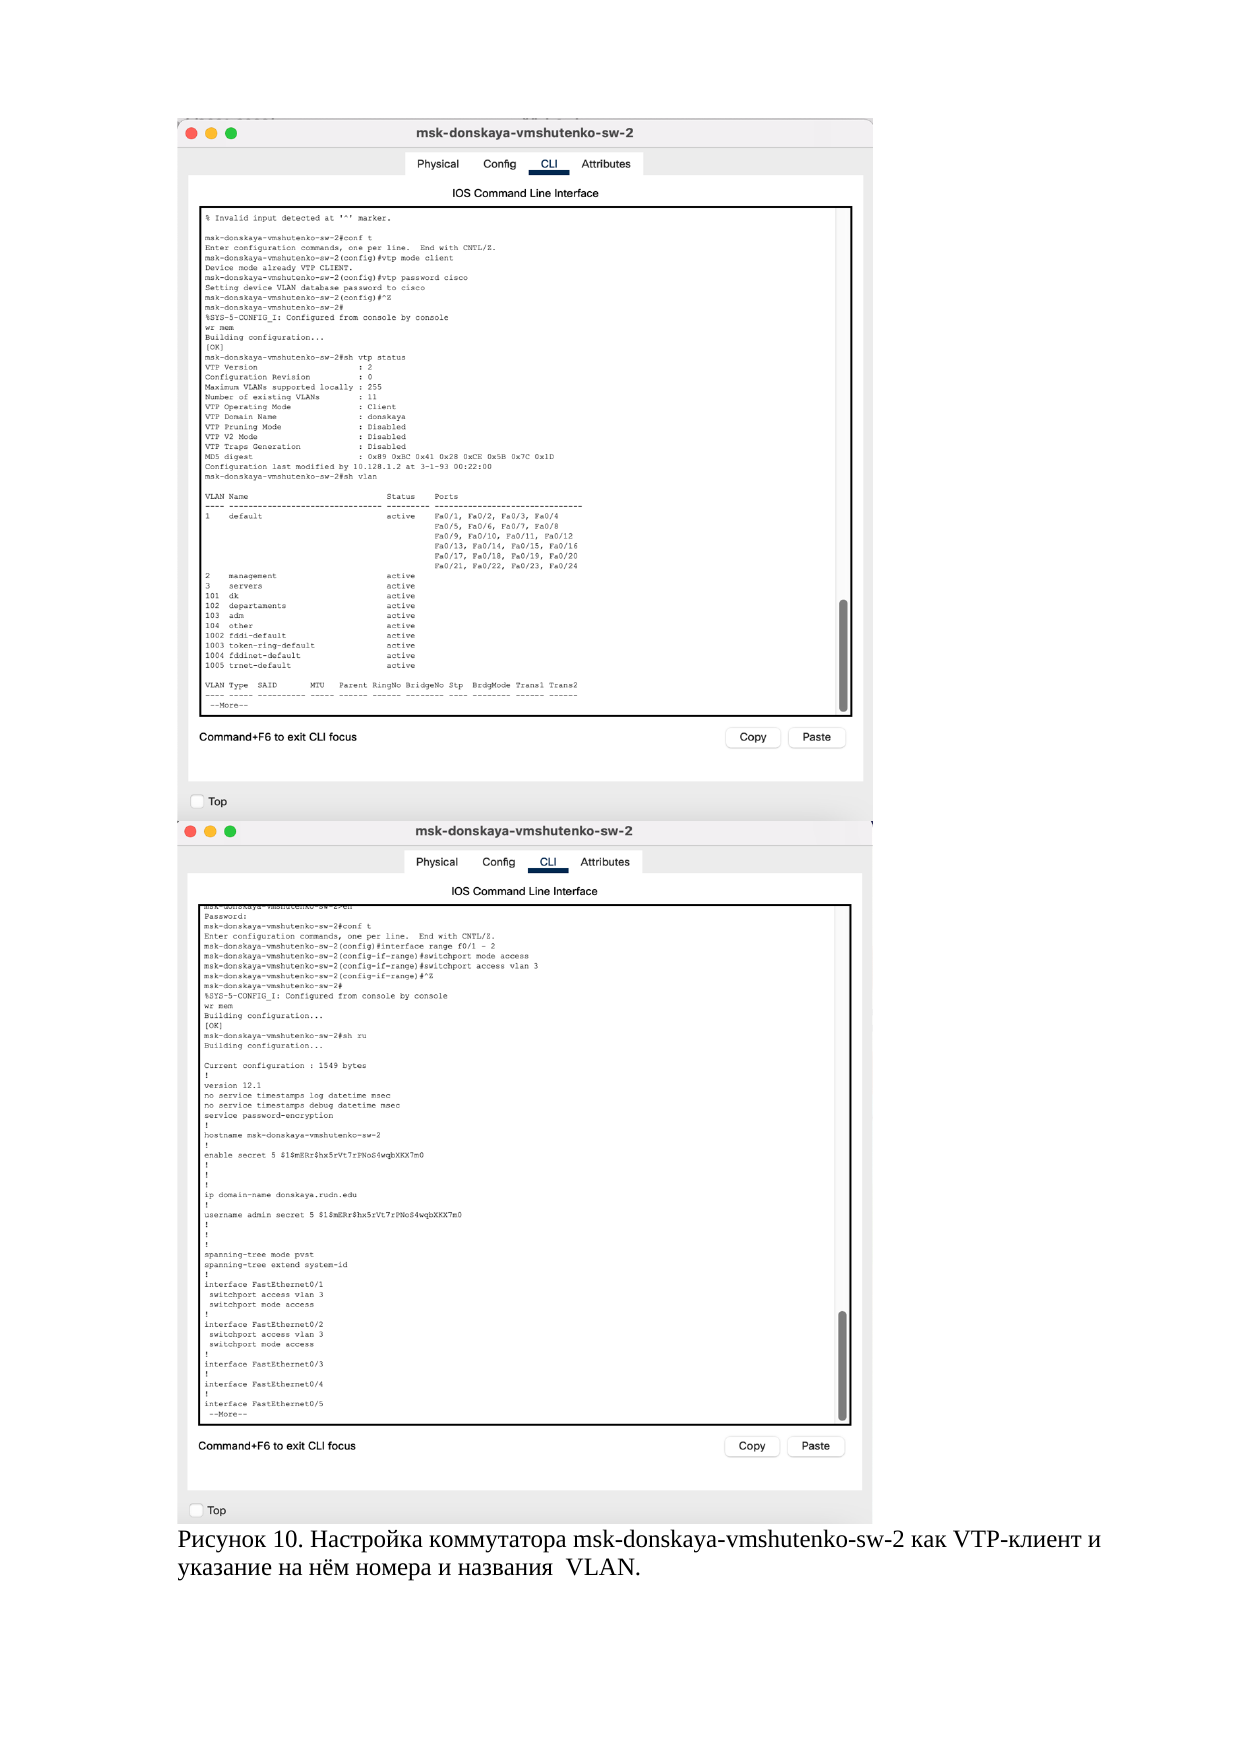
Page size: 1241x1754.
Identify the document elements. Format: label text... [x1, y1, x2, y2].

text Рисунок 10. Настройка коммутатора msk-donskaya-vmshutenko-sw-2 как VTP-клиент и указание на нём номера и названия VLAN. [177, 1524, 1152, 1581]
picture [177, 118, 873, 1524]
